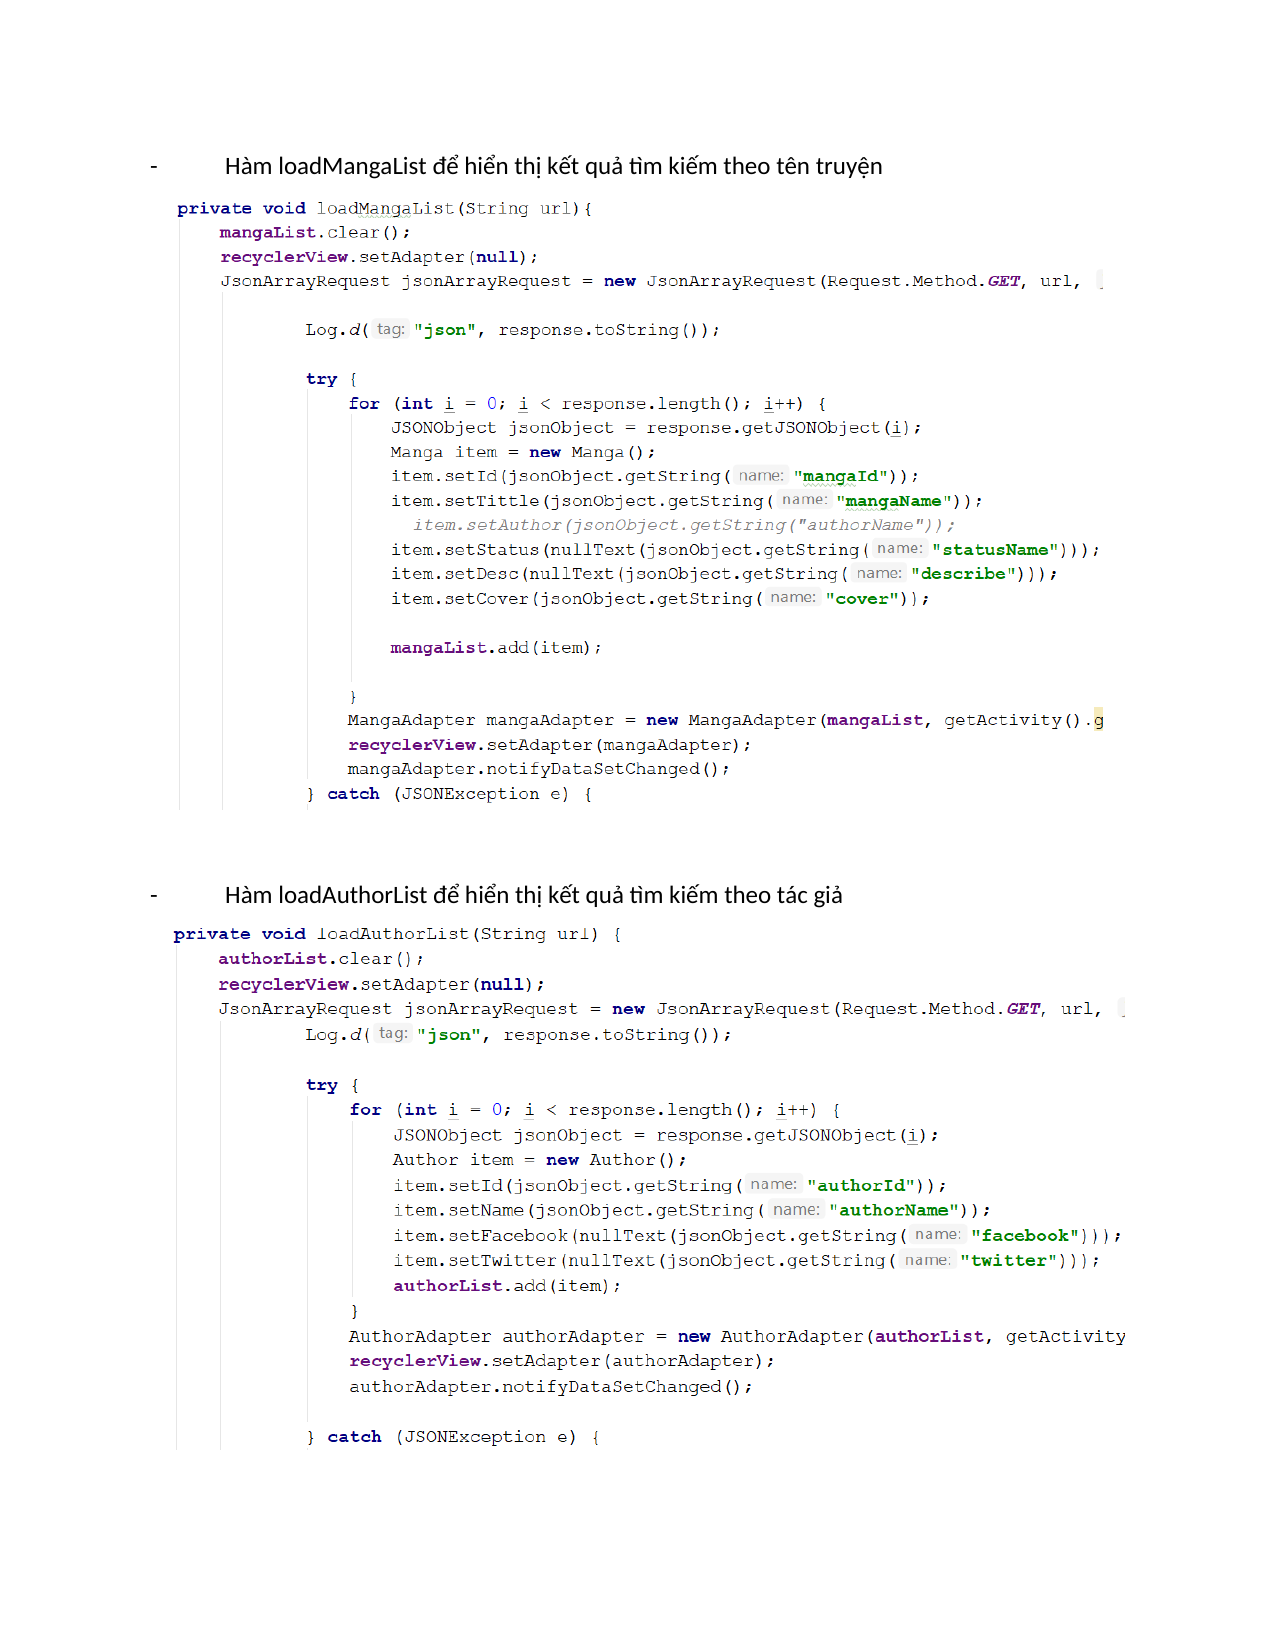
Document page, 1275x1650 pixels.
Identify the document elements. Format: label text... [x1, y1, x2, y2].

text - Hàm loadMangaList để hiển thị kết quả tìm kiếm theo tên truyện [150, 150, 1125, 181]
picture [172, 198, 1103, 810]
picture [170, 928, 1125, 1450]
text - Hàm loadAuthorList để hiển thị kết quả tìm kiếm theo tác giả [150, 879, 1125, 909]
